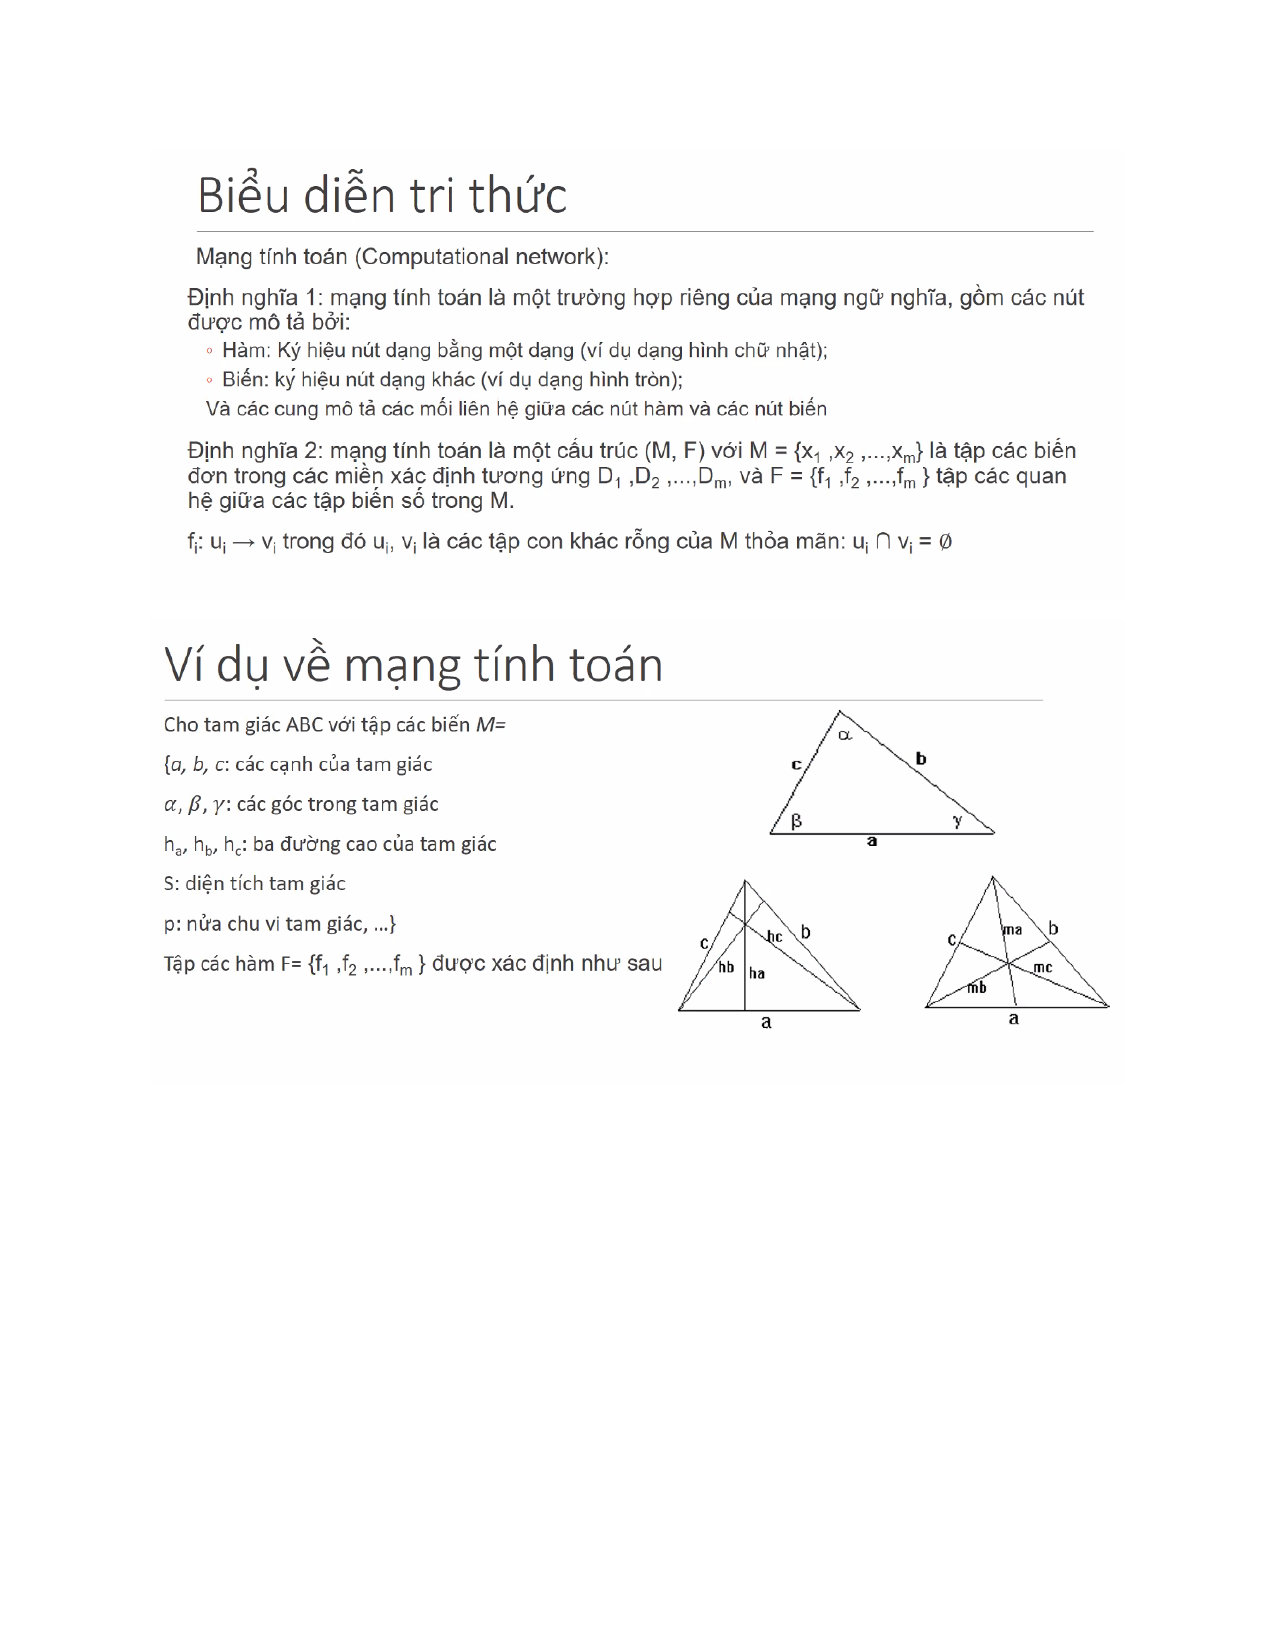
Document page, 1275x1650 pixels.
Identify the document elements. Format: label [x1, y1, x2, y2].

picture [150, 150, 1125, 601]
picture [150, 619, 1125, 1084]
